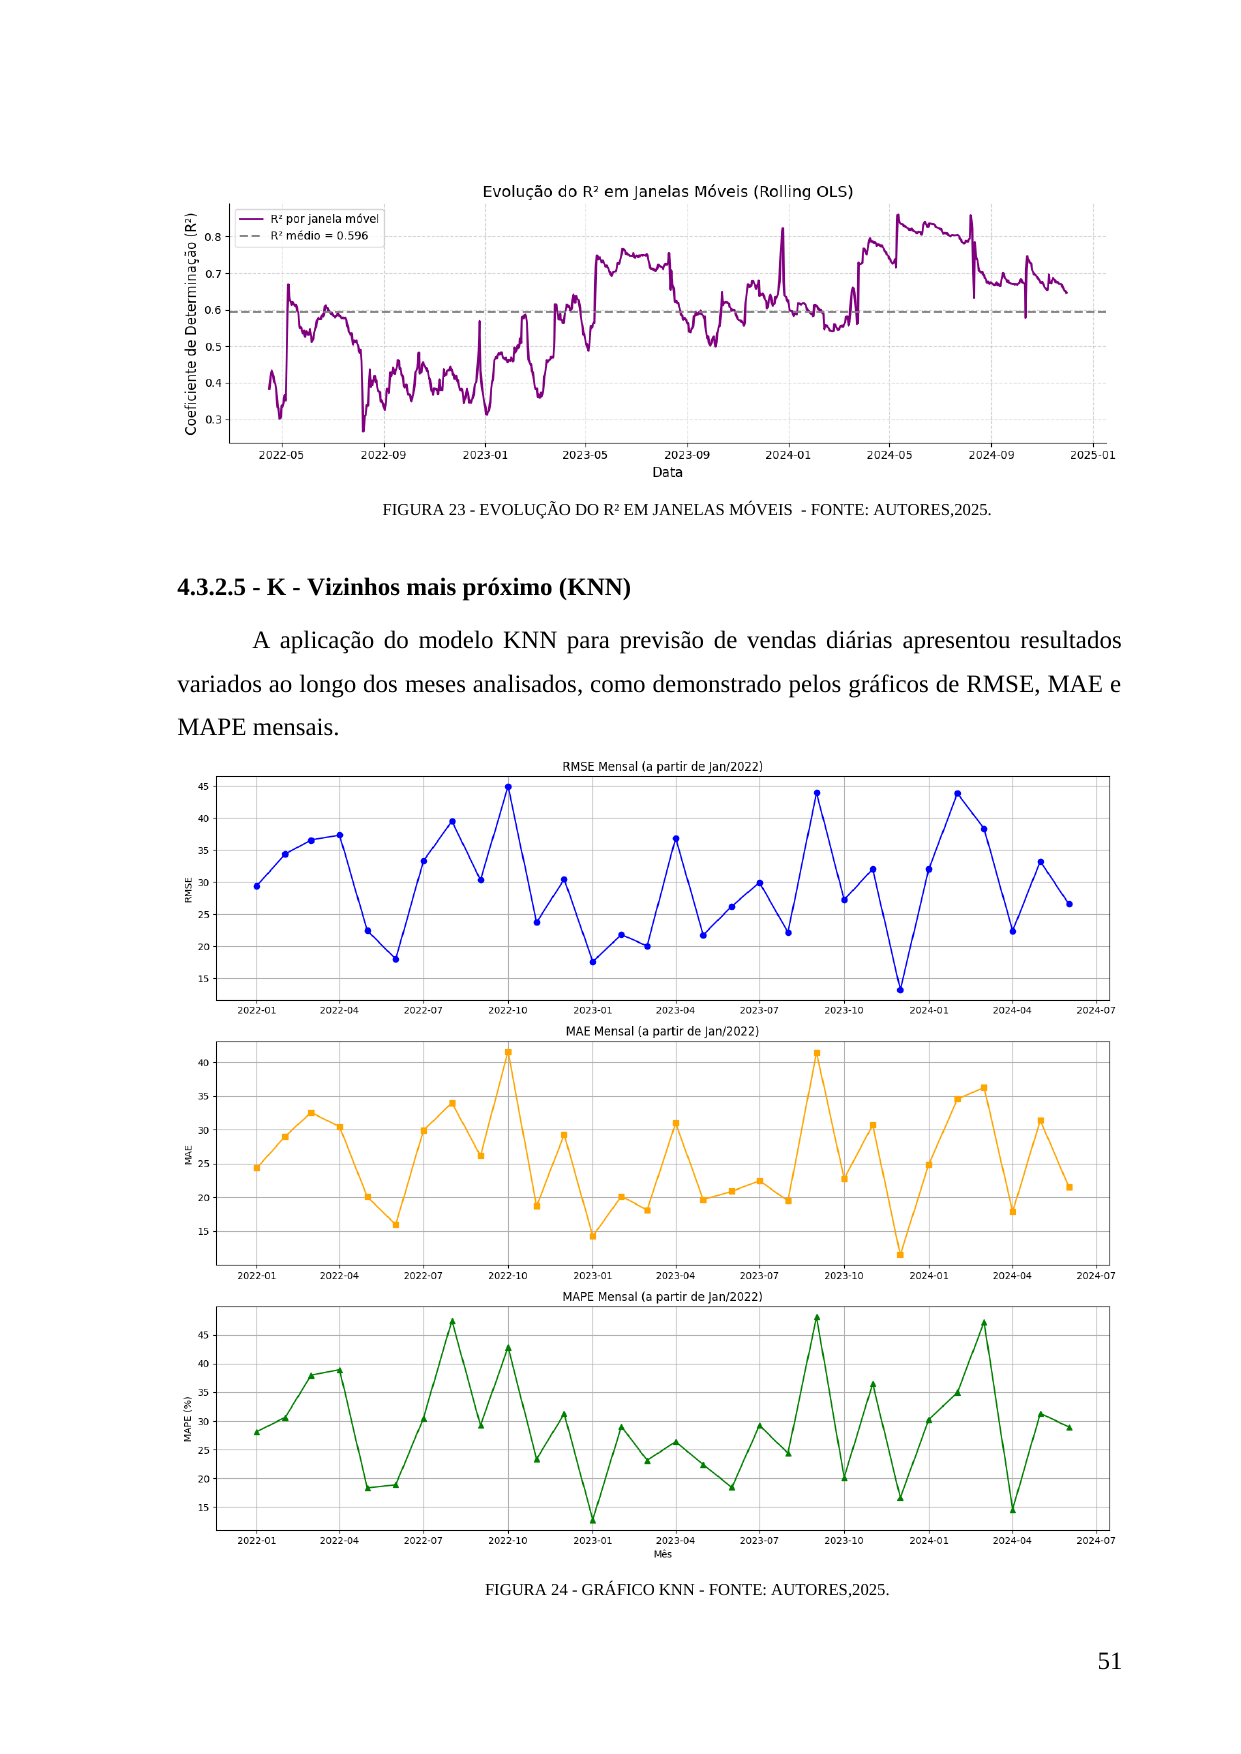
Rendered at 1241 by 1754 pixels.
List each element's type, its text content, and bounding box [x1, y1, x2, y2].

picture [177, 755, 1122, 1566]
picture [177, 177, 1123, 488]
text A aplicação do modelo KNN para previsão de vendas diárias apresentou resultados variados ao longo dos meses analisados, como demonstrado pelos gráficos de RMSE, MAE e MAPE mensais. [177, 626, 1122, 741]
text FIGURA 23 - EVOLUÇÃO DO R² EM JANELAS MÓVEIS - FONTE: AUTORES,2025. [177, 488, 1122, 521]
text FIGURA 24 - GRÁFICO KNN - FONTE: AUTORES,2025. [177, 1580, 1122, 1599]
subtitle 4.3.2.5 - K - Vizinhos mais próximo (KNN) [177, 572, 1122, 601]
